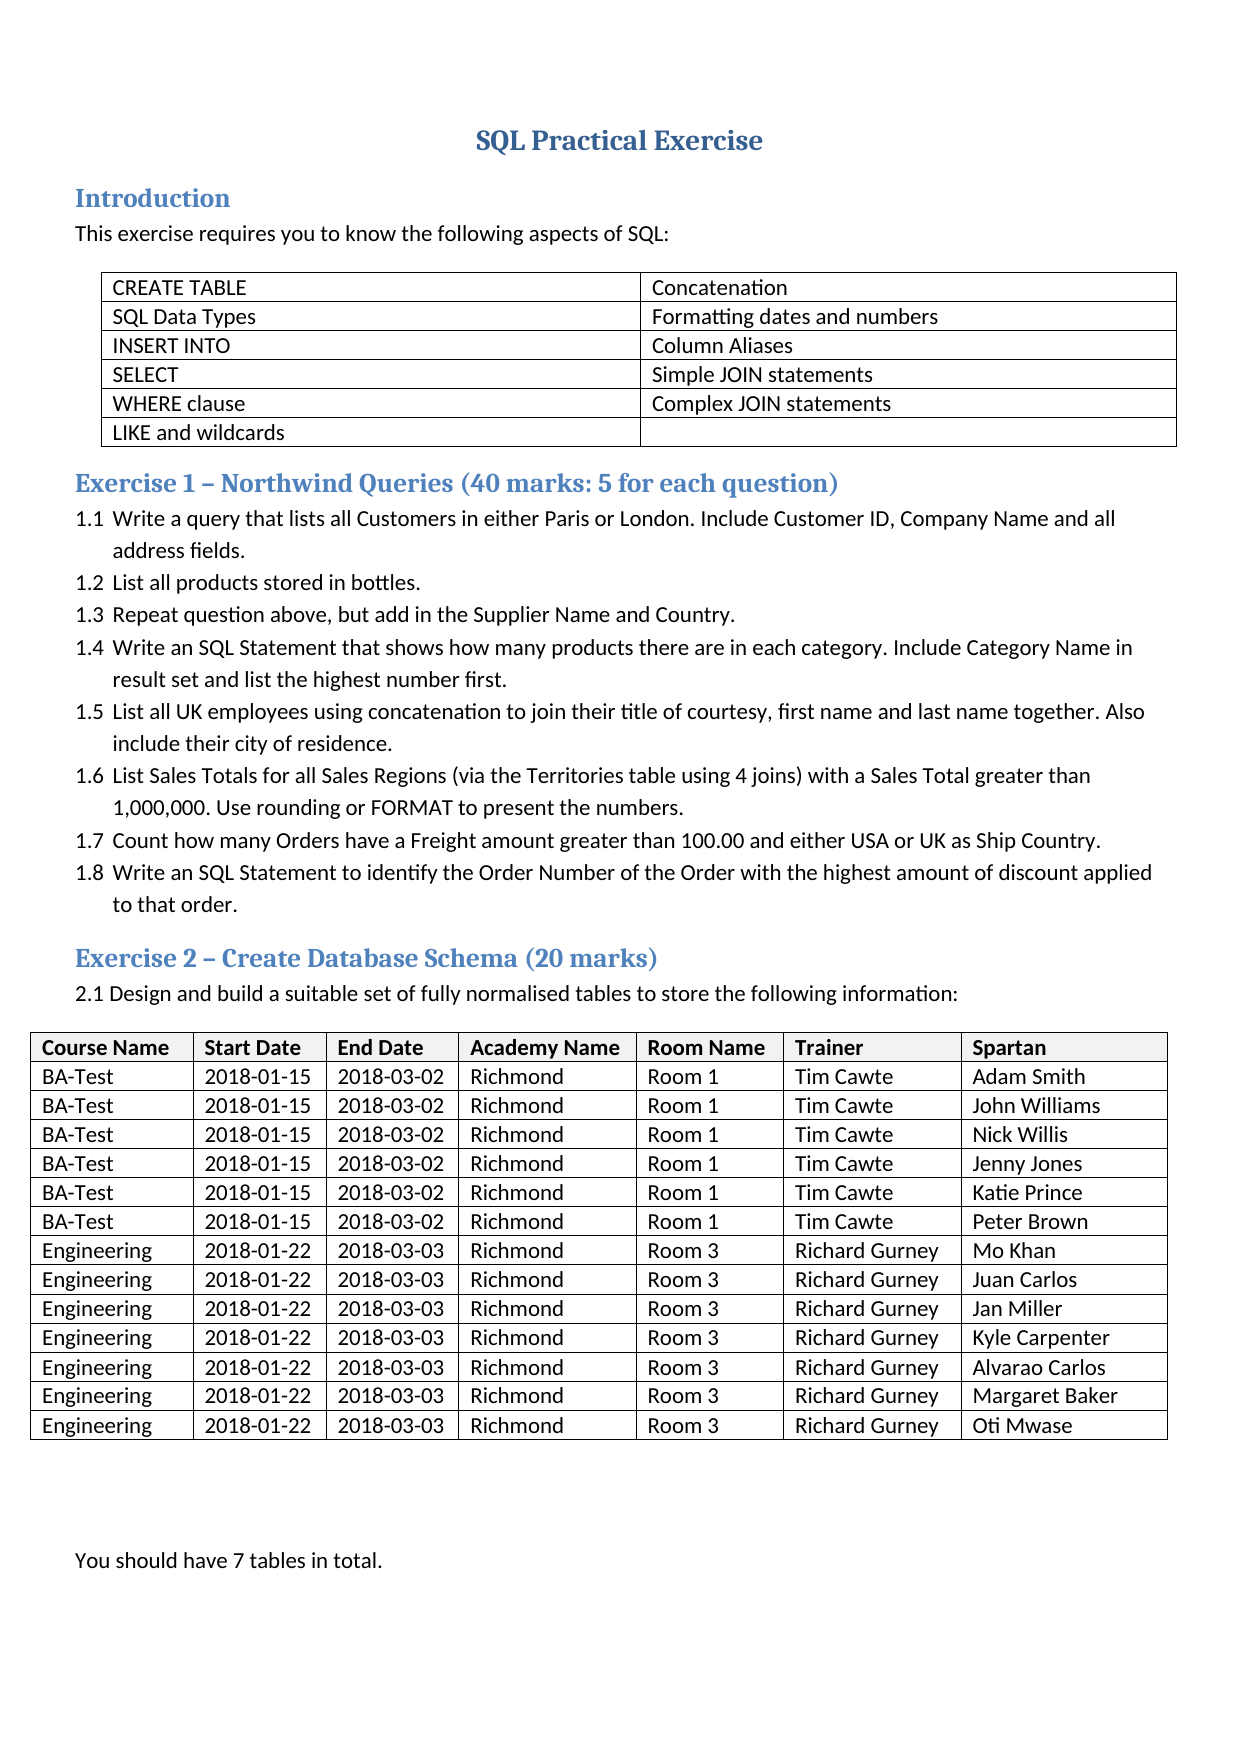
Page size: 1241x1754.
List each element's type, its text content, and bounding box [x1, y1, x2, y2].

table_cell WHERE clause [102, 389, 640, 417]
table_cell 2018-03-03 [327, 1353, 458, 1381]
table_cell Kyle Carpenter [962, 1324, 1167, 1352]
table_header CREATE TABLE [102, 273, 640, 301]
table_cell Juan Carlos [962, 1265, 1167, 1293]
table_cell 2018-01-15 [194, 1120, 326, 1148]
table_cell 2018-01-22 [194, 1411, 326, 1439]
table_cell Room 3 [637, 1411, 783, 1439]
table_cell Richmond [459, 1207, 636, 1235]
table_cell 2018-01-22 [194, 1265, 326, 1293]
table_cell BA-Test [31, 1091, 193, 1119]
table_cell Engineering [31, 1411, 193, 1439]
table_cell 2018-01-15 [194, 1178, 326, 1206]
table_cell 2018-03-02 [327, 1178, 458, 1206]
table_cell Richmond [459, 1324, 636, 1352]
table_cell Room 3 [637, 1324, 783, 1352]
table_cell Richard Gurney [784, 1324, 961, 1352]
table_cell 2018-03-03 [327, 1236, 458, 1264]
table_cell Room 1 [637, 1207, 783, 1235]
subtitle Exercise 1 – Northwind Queries (40 marks: 5 for each question) [75, 468, 1165, 499]
table_cell Richmond [459, 1091, 636, 1119]
table_header Spartan [962, 1033, 1167, 1061]
table_cell Simple JOIN statements [641, 360, 1176, 388]
table_cell 2018-01-15 [194, 1091, 326, 1119]
table_cell Tim Cawte [784, 1062, 961, 1090]
table_cell BA-Test [31, 1062, 193, 1090]
table_cell Mo Khan [962, 1236, 1167, 1264]
subtitle Exercise 2 – Create Database Schema (20 marks) [75, 943, 1165, 974]
table_header Trainer [784, 1033, 961, 1061]
text You should have 7 tables in total. [75, 1546, 1165, 1574]
table_cell Jenny Jones [962, 1149, 1167, 1177]
table_cell Richard Gurney [784, 1236, 961, 1264]
table_cell Tim Cawte [784, 1091, 961, 1119]
table_cell 2018-03-02 [327, 1207, 458, 1235]
table_cell John Williams [962, 1091, 1167, 1119]
table_cell SQL Data Types [102, 302, 640, 330]
table_cell Engineering [31, 1382, 193, 1410]
table_cell Richmond [459, 1295, 636, 1322]
text 2.1 Design and build a suitable set of fully normalised tables to store the following information: [75, 979, 1165, 1007]
table_cell Engineering [31, 1295, 193, 1322]
table_cell Richmond [459, 1062, 636, 1090]
table_cell Nick Willis [962, 1120, 1167, 1148]
table_cell INSERT INTO [102, 331, 640, 359]
table_cell Engineering [31, 1324, 193, 1352]
table_cell Richmond [459, 1178, 636, 1206]
table_cell Richard Gurney [784, 1295, 961, 1322]
table_cell Room 3 [637, 1295, 783, 1322]
table_cell Richmond [459, 1265, 636, 1293]
table_header Course Name [31, 1033, 193, 1061]
table_cell BA-Test [31, 1178, 193, 1206]
table_header Concatenation [641, 273, 1176, 301]
table_cell Richmond [459, 1236, 636, 1264]
table_cell LIKE and wildcards [102, 418, 640, 446]
table_cell Engineering [31, 1353, 193, 1381]
table_cell 2018-03-02 [327, 1149, 458, 1177]
table_cell Room 3 [637, 1265, 783, 1293]
table_cell Tim Cawte [784, 1178, 961, 1206]
table_cell BA-Test [31, 1149, 193, 1177]
table_cell 2018-01-15 [194, 1149, 326, 1177]
table_cell 2018-01-15 [194, 1207, 326, 1235]
table_cell 2018-03-02 [327, 1091, 458, 1119]
table_cell Richard Gurney [784, 1353, 961, 1381]
table_cell Room 3 [637, 1382, 783, 1410]
table_cell 2018-01-22 [194, 1382, 326, 1410]
table_cell 2018-03-03 [327, 1295, 458, 1322]
table_cell SELECT [102, 360, 640, 388]
table_cell 2018-01-22 [194, 1353, 326, 1381]
table_cell Room 1 [637, 1149, 783, 1177]
table_cell BA-Test [31, 1207, 193, 1235]
list List all products stored in bottles. [75, 568, 1165, 596]
table_header End Date [327, 1033, 458, 1061]
list Write an SQL Statement to identify the Order Number of the Order with the highest amount of discount applied to that order. [75, 858, 1165, 918]
table_cell Margaret Baker [962, 1382, 1167, 1410]
table_cell Tim Cawte [784, 1149, 961, 1177]
table_cell Column Aliases [641, 331, 1176, 359]
table_cell Peter Brown [962, 1207, 1167, 1235]
table_cell 2018-03-03 [327, 1324, 458, 1352]
table_cell 2018-03-02 [327, 1062, 458, 1090]
table_cell 2018-01-22 [194, 1324, 326, 1352]
table_cell Formatting dates and numbers [641, 302, 1176, 330]
table_cell Richard Gurney [784, 1411, 961, 1439]
table_cell Richmond [459, 1382, 636, 1410]
table_cell Engineering [31, 1265, 193, 1293]
table_cell Room 3 [637, 1353, 783, 1381]
table_header Start Date [194, 1033, 326, 1061]
list List Sales Totals for all Sales Regions (via the Territories table using 4 joins) with a Sales Total greater than 1,000,000. Use rounding or FORMAT to present the numbers. [75, 761, 1165, 822]
table_cell 2018-01-15 [194, 1062, 326, 1090]
table_cell Richard Gurney [784, 1382, 961, 1410]
table_cell Room 1 [637, 1178, 783, 1206]
table_cell Richmond [459, 1120, 636, 1148]
table_cell Room 3 [637, 1236, 783, 1264]
table_cell Katie Prince [962, 1178, 1167, 1206]
table_cell Richmond [459, 1149, 636, 1177]
table_header Academy Name [459, 1033, 636, 1061]
table_cell Jan Miller [962, 1295, 1167, 1322]
table_cell 2018-03-02 [327, 1120, 458, 1148]
table_cell 2018-01-22 [194, 1236, 326, 1264]
list Write an SQL Statement that shows how many products there are in each category. Include Category Name in result set and list the highest number first. [75, 633, 1165, 693]
list Count how many Orders have a Freight amount greater than 100.00 and either USA or UK as Ship Country. [75, 826, 1165, 854]
table_cell 2018-03-03 [327, 1265, 458, 1293]
list Repeat question above, but add in the Supplier Name and Country. [75, 600, 1165, 628]
table_cell Richmond [459, 1353, 636, 1381]
table_cell Alvarao Carlos [962, 1353, 1167, 1381]
table_cell 2018-03-03 [327, 1411, 458, 1439]
table_cell 2018-01-22 [194, 1295, 326, 1322]
table_cell Richmond [459, 1411, 636, 1439]
table_cell Oti Mwase [962, 1411, 1167, 1439]
table_header Room Name [637, 1033, 783, 1061]
subtitle Introduction [75, 183, 1165, 214]
table_cell Tim Cawte [784, 1120, 961, 1148]
table_cell Richard Gurney [784, 1265, 961, 1293]
text This exercise requires you to know the following aspects of SQL: [75, 219, 1165, 247]
table_cell Room 1 [637, 1091, 783, 1119]
table_cell Tim Cawte [784, 1207, 961, 1235]
table_cell [641, 418, 1176, 446]
list List all UK employees using concatenation to join their title of courtesy, first name and last name together. Also include their city of residence. [75, 697, 1165, 757]
table_cell BA-Test [31, 1120, 193, 1148]
table_cell Room 1 [637, 1062, 783, 1090]
table_cell Complex JOIN statements [641, 389, 1176, 417]
table_cell 2018-03-03 [327, 1382, 458, 1410]
table_cell Adam Smith [962, 1062, 1167, 1090]
table_cell Room 1 [637, 1120, 783, 1148]
table_cell Engineering [31, 1236, 193, 1264]
list Write a query that lists all Customers in either Paris or London. Include Customer ID, Company Name and all address fields. [75, 504, 1165, 564]
